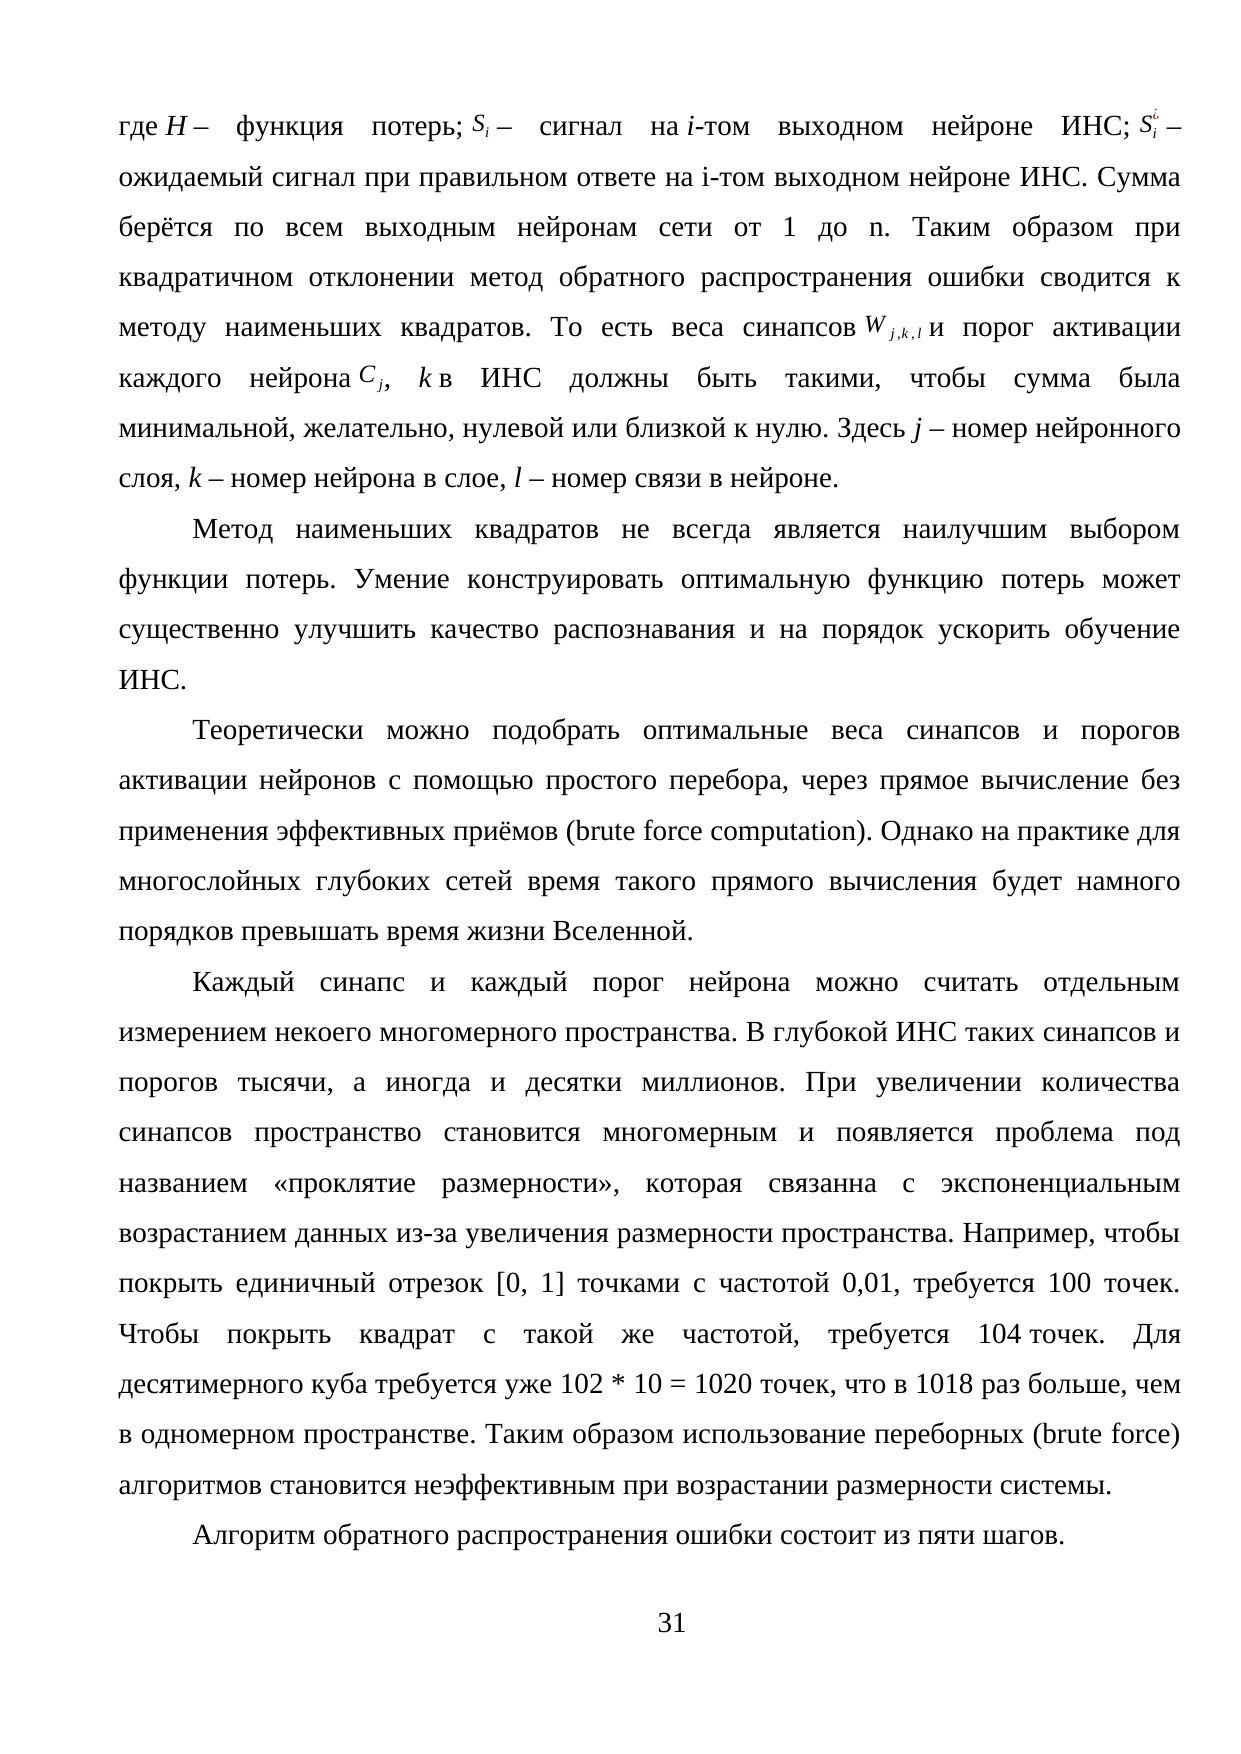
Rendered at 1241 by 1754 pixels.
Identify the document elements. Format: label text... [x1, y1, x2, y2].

text Каждый синапс и каждый порог нейрона можно считать отдельным измерением некоего многомерного пространства. В глубокой ИНС таких синапсов и порогов тысячи, а иногда и десятки миллионов. При увеличении количества синапсов пространство становится многомерным и появляется проблема под названием «проклятие размерности», которая связанна с экспоненциальным возрастанием данных из-за увеличения размерности пространства. Например, чтобы покрыть единичный отрезок [0, 1] точками с частотой 0,01, требуется 100 точек. Чтобы покрыть квадрат с такой же частотой, требуется 104 точек. Для десятимерного куба требуется уже 102 * 10 = 1020 точек, что в 1018 раз больше, чем в одномерном пространстве. Таким образом использование переборных (brute force) алгоритмов становится неэффективным при возрастании размерности системы. [118, 964, 1181, 1500]
text где H – функция потерь; – сигнал на i-том выходном нейроне ИНС; – ожидаемый сигнал при правильном ответе на i-том выходном нейроне ИНС. Сумма берётся по всем выходным нейронам сети от 1 до n. Таким образом при квадратичном отклонении метод обратного распространения ошибки сводится к методу наименьших квадратов. То есть веса синапсов и порог активации каждого нейрона , k в ИНС должны быть такими, чтобы сумма была минимальной, желательно, нулевой или близкой к нулю. Здесь j – номер нейронного слоя, k – номер нейрона в слое, l – номер связи в нейроне. [118, 108, 1181, 494]
text Алгоритм обратного распространения ошибки состоит из пяти шагов. [118, 1517, 1181, 1551]
text Теоретически можно подобрать оптимальные веса синапсов и порогов активации нейронов с помощью простого перебора, через прямое вычисление без применения эффективных приёмов (brute force computation). Однако на практике для многослойных глубоких сетей время такого прямого вычисления будет намного порядков превышать время жизни Вселенной. [118, 712, 1181, 947]
text Метод наименьших квадратов не всегда является наилучшим выбором функции потерь. Умение конструировать оптимальную функцию потерь может существенно улучшить качество распознавания и на порядок ускорить обучение ИНС. [118, 511, 1181, 695]
